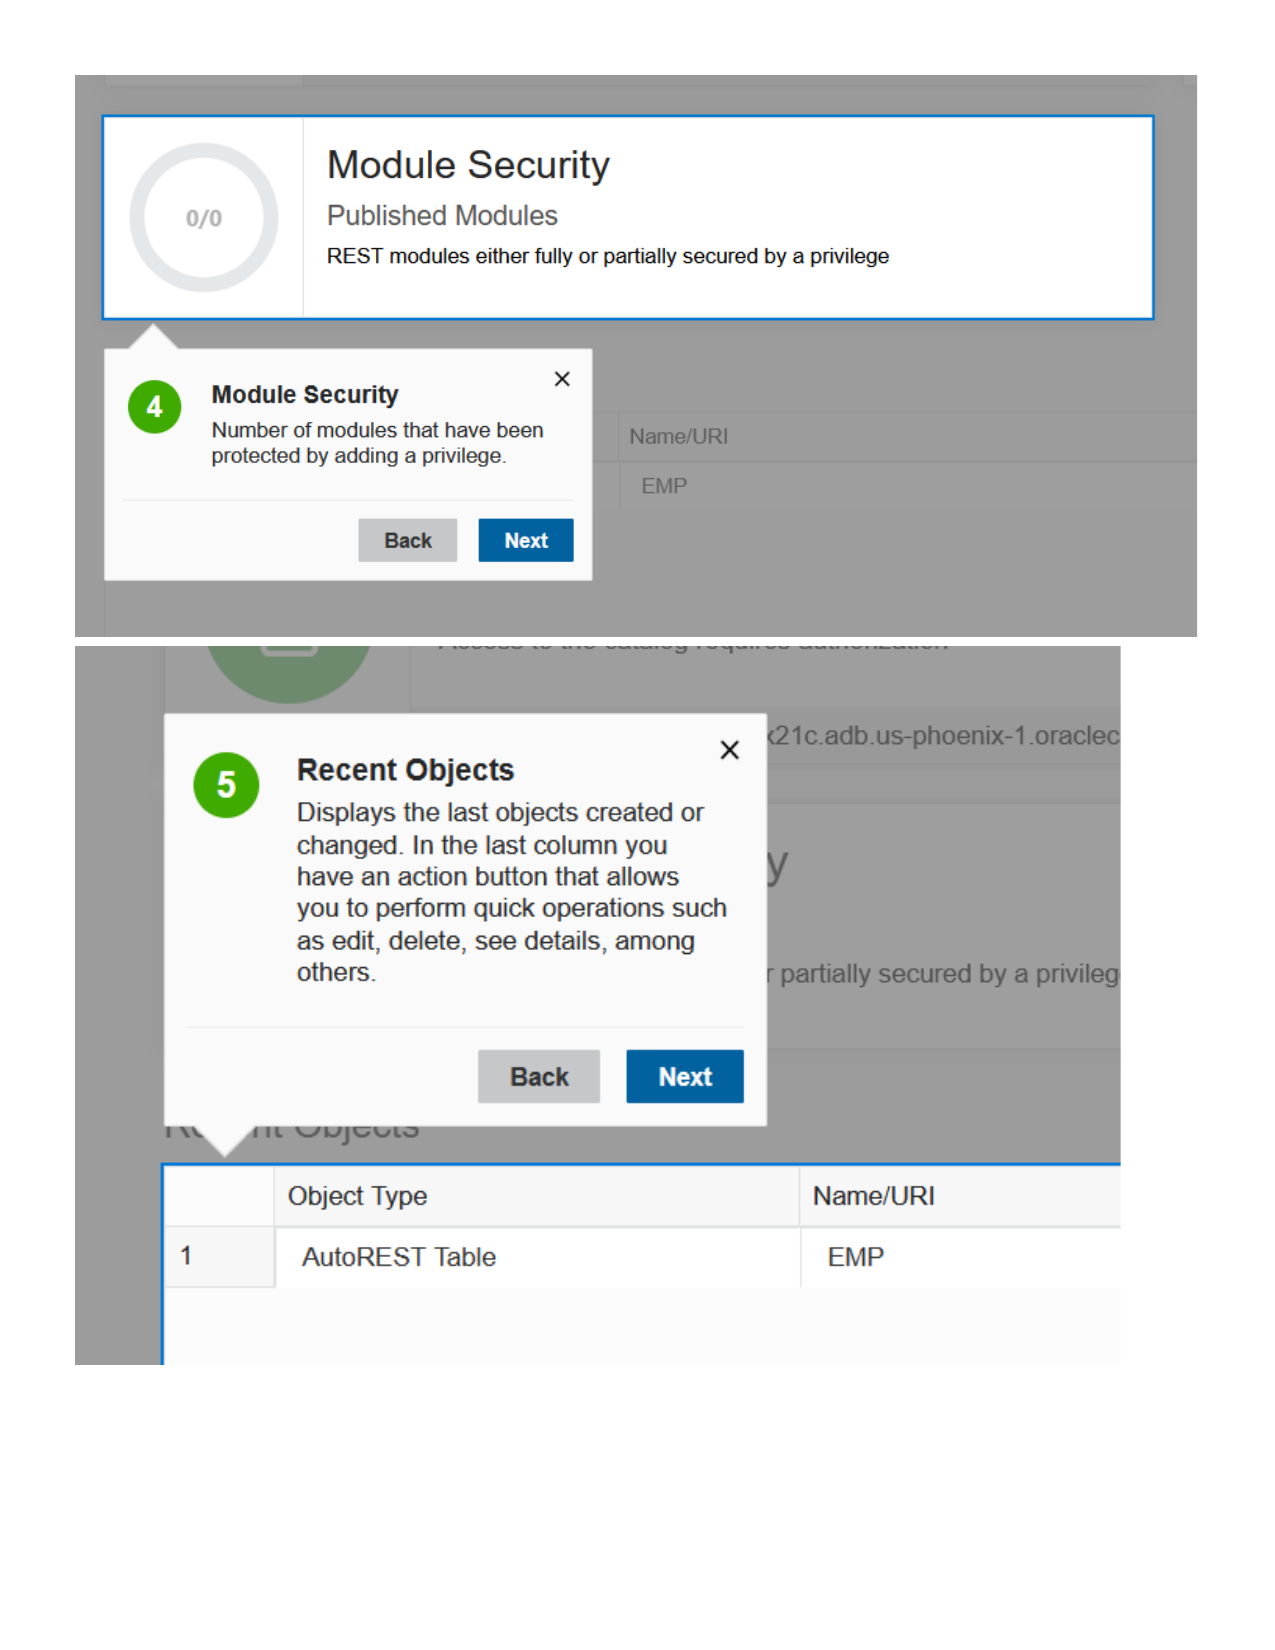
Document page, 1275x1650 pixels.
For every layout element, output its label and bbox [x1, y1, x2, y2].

picture [75, 646, 1121, 1365]
picture [75, 75, 1198, 637]
